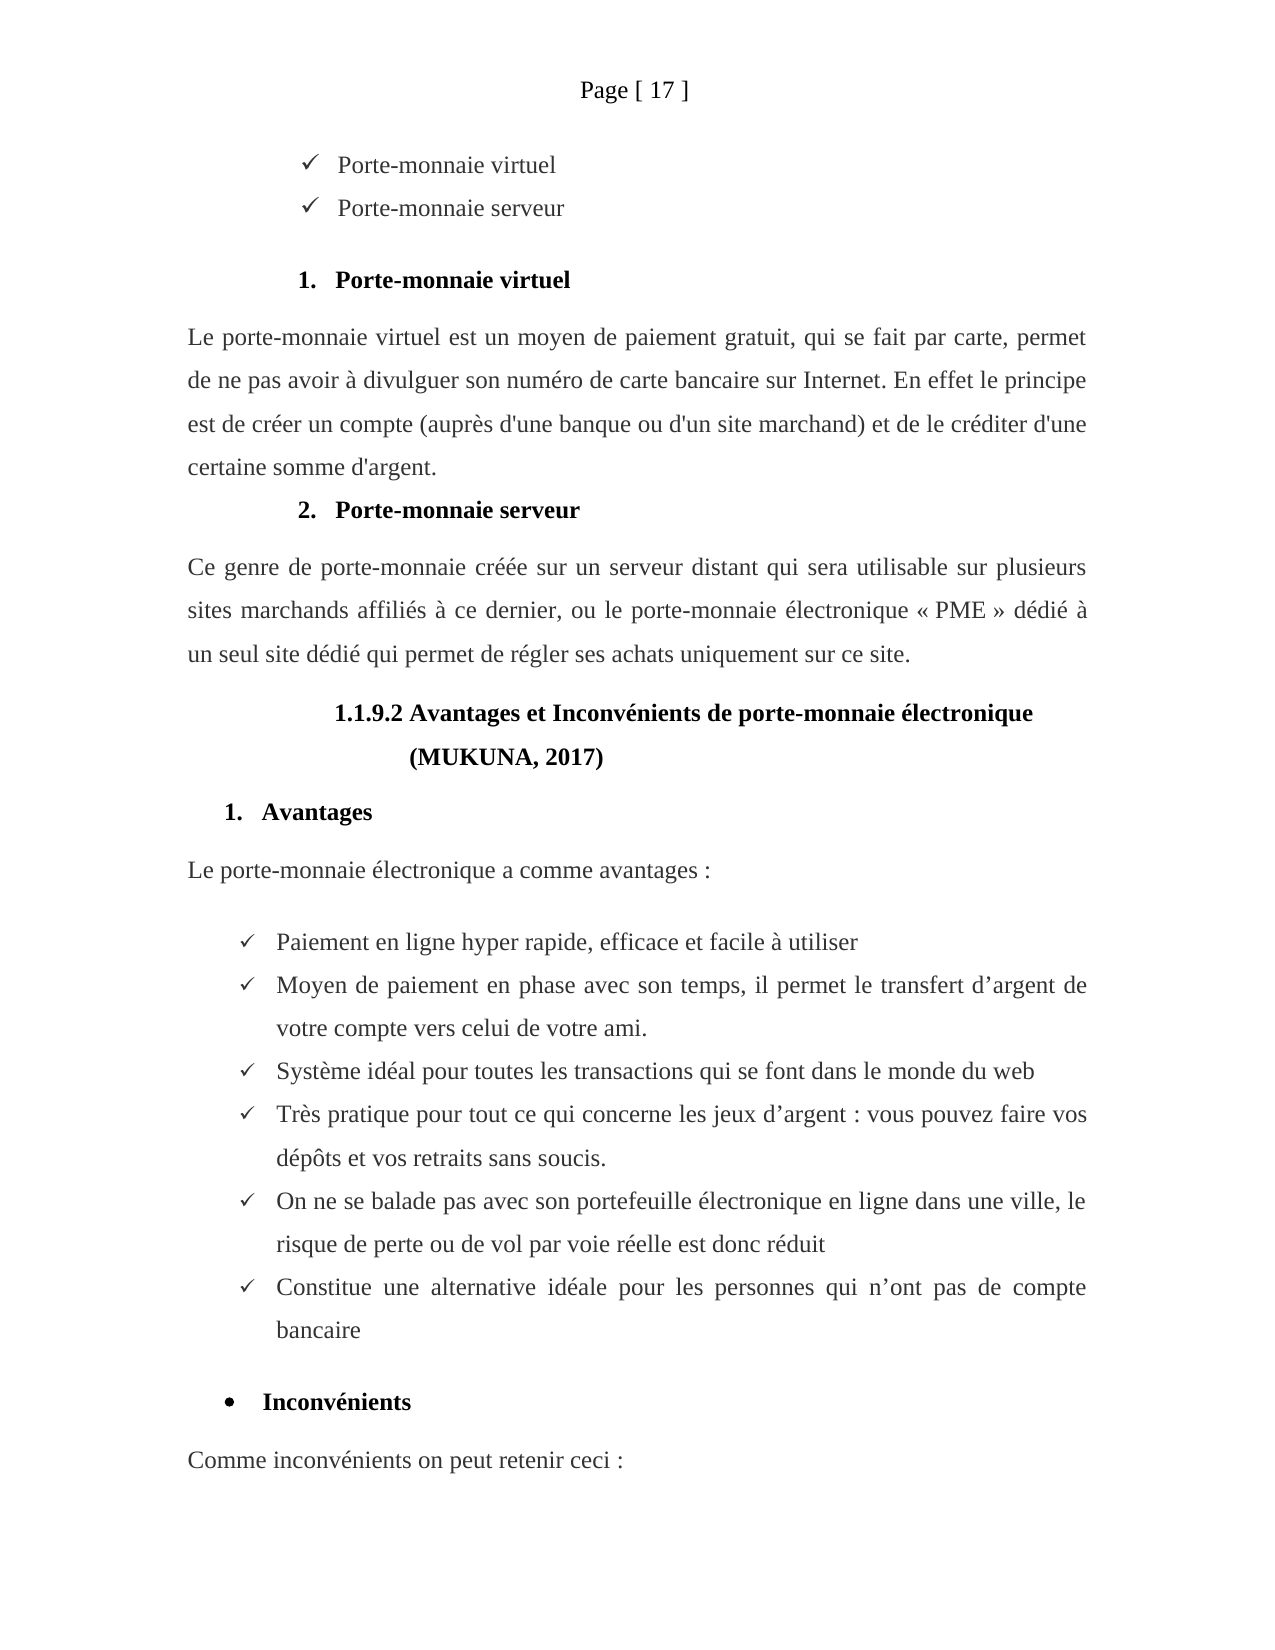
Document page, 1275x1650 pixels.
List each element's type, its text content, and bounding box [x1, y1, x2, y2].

list Système idéal pour toutes les transactions qui se font dans le monde du web [239, 1056, 1087, 1085]
list Porte-monnaie serveur [298, 495, 1087, 524]
list Constitue une alternative idéale pour les personnes qui n’ont pas de compte bancaire [239, 1272, 1087, 1344]
list Avantages [224, 797, 1087, 826]
list Avantages et Inconvénients de porte-monnaie électronique [334, 698, 1087, 770]
list Porte-monnaie virtuel [298, 265, 1087, 294]
list Porte-monnaie serveur [300, 193, 1087, 222]
list Très pratique pour tout ce qui concerne les jeux d’argent : vous pouvez faire vos dépôts et vos retraits sans soucis. [239, 1099, 1087, 1171]
list Moyen de paiement en phase avec son temps, il permet le transfert d’argent de votre compte vers celui de votre ami. [239, 970, 1087, 1042]
text Ce genre de porte-monnaie créée sur un serveur distant qui sera utilisable sur plusieurs sites marchands affiliés à ce dernier, ou le porte-monnaie électronique « PME » dédié à un seul site dédié qui permet de régler ses achats uniquement sur ce site. [187, 552, 1087, 667]
list Porte-monnaie virtuel [300, 150, 1087, 179]
text Le porte-monnaie virtuel est un moyen de paiement gratuit, qui se fait par carte, permet de ne pas avoir à divulguer son numéro de carte bancaire sur Internet. En effet le principe est de créer un compte (auprès d'une banque ou d'un site marchand) et de le créditer d'une certaine somme d'argent. [187, 322, 1087, 481]
list Paiement en ligne hyper rapide, efficace et facile à utiliser [239, 927, 1087, 956]
list Inconvénients [225, 1387, 1087, 1416]
list On ne se balade pas avec son portefeuille électronique en ligne dans une ville, le risque de perte ou de vol par voie réelle est donc réduit [239, 1186, 1087, 1258]
text Le porte-monnaie électronique a comme avantages : [187, 855, 1087, 883]
text Comme inconvénients on peut retenir ceci : [187, 1445, 1087, 1474]
